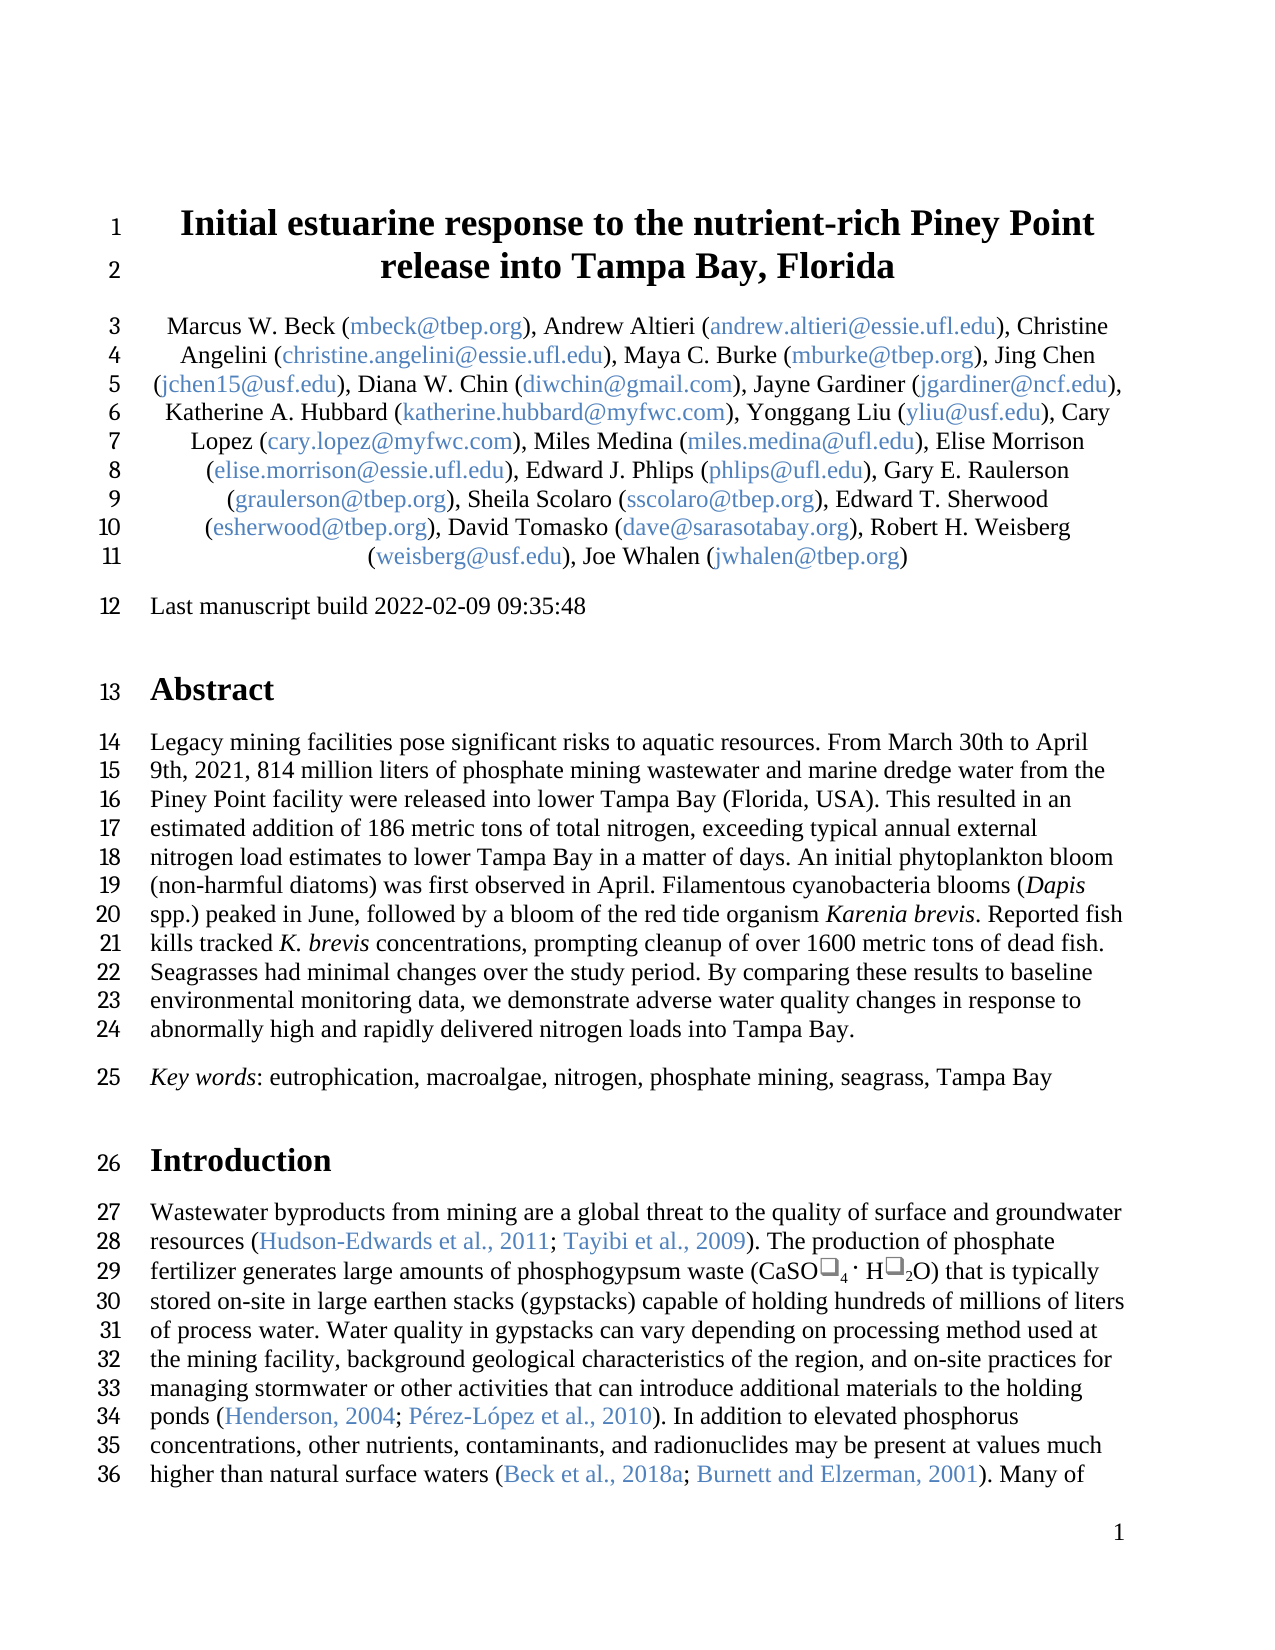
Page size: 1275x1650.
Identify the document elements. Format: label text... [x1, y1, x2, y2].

text Last manuscript build 2022-02-09 09:35:48 [150, 591, 1125, 619]
text Legacy mining facilities pose significant risks to aquatic resources. From March 30th to April 9th, 2021, 814 million liters of phosphate mining wastewater and marine dredge water from the Piney Point facility were released into lower Tampa Bay (Florida, USA). This resulted in an estimated addition of 186 metric tons of total nitrogen, exceeding typical annual external nitrogen load estimates to lower Tampa Bay in a matter of days. An initial phytoplankton bloom (non-harmful diatoms) was first observed in April. Filamentous cyanobacteria blooms (Dapis spp.) peaked in June, followed by a bloom of the red tide organism Karenia brevis. Reported fish kills tracked K. brevis concentrations, prompting cleanup of over 1600 metric tons of dead fish. Seagrasses had minimal changes over the study period. By comparing these results to baseline environmental monitoring data, we demonstrate adverse water quality changes in response to abnormally high and rapidly delivered nitrogen loads into Tampa Bay. [150, 727, 1125, 1043]
subtitle Introduction [150, 1140, 1125, 1179]
title Initial estuarine response to the nutrient-rich Piney Point release into Tampa Bay, Florida [150, 200, 1125, 286]
subtitle Abstract [150, 669, 1125, 708]
text Marcus W. Beck (mbeck@tbep.org), Andrew Altieri (andrew.altieri@essie.ufl.edu), Christine Angelini (christine.angelini@essie.ufl.edu), Maya C. Burke (mburke@tbep.org), Jing Chen (jchen15@usf.edu), Diana W. Chin (diwchin@gmail.com), Jayne Gardiner (jgardiner@ncf.edu), Katherine A. Hubbard (katherine.hubbard@myfwc.com), Yonggang Liu (yliu@usf.edu), Cary Lopez (cary.lopez@myfwc.com), Miles Medina (miles.medina@ufl.edu), Elise Morrison (elise.morrison@essie.ufl.edu), Edward J. Phlips (phlips@ufl.edu), Gary E. Raulerson (graulerson@tbep.org), Sheila Scolaro (sscolaro@tbep.org), Edward T. Sherwood (esherwood@tbep.org), David Tomasko (dave@sarasotabay.org), Robert H. Weisberg (weisberg@usf.edu), Joe Whalen (jwhalen@tbep.org) [150, 311, 1125, 570]
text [150, 1197, 1125, 1488]
text Key words: eutrophication, macroalgae, nitrogen, phosphate mining, seagrass, Tampa Bay [150, 1062, 1125, 1090]
